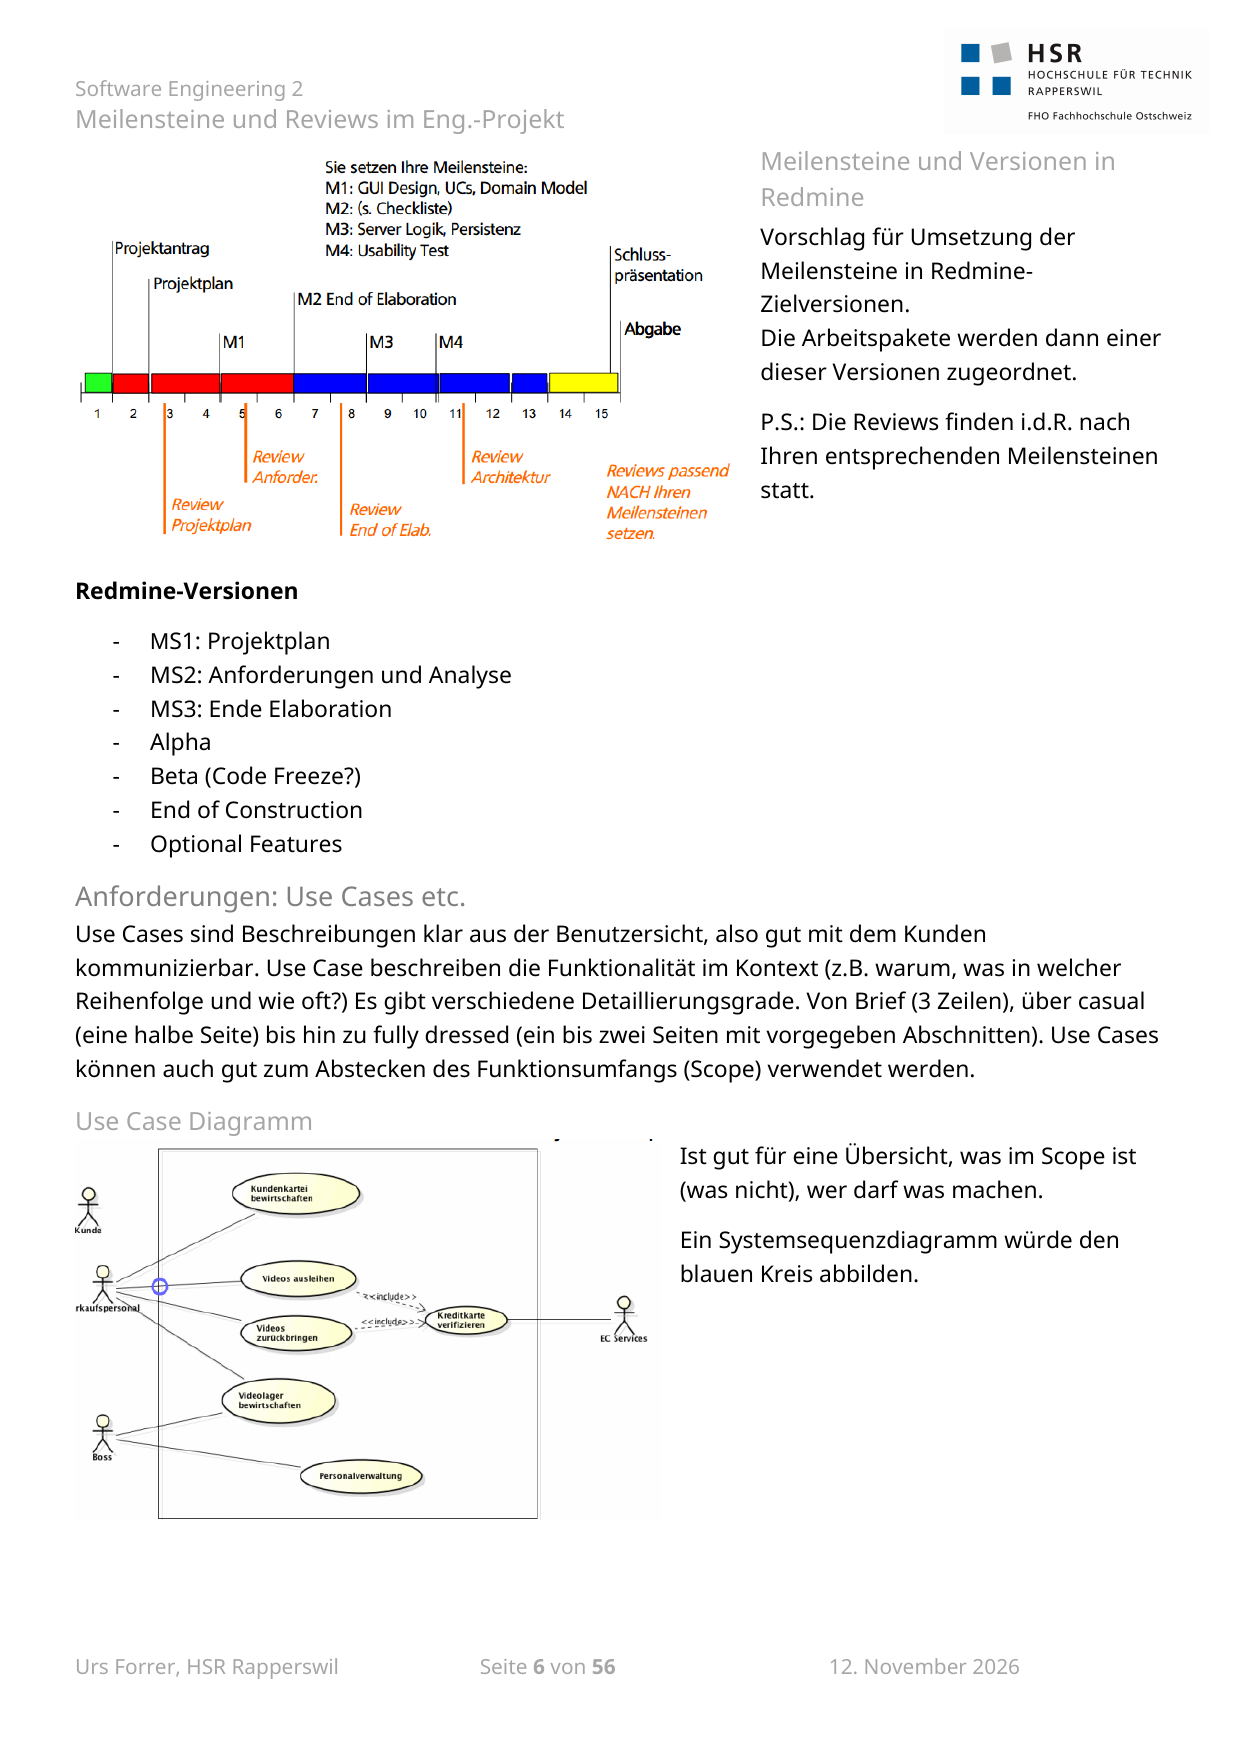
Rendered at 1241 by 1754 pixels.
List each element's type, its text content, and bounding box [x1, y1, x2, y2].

subtitle Vorschlag für Umsetzung der Meilensteine in Redmine-Zielversionen. [742, 221, 1165, 319]
picture [75, 1139, 661, 1520]
text Ist gut für eine Übersicht, was im Scope ist (was nicht), wer darf was machen. [661, 1140, 1165, 1205]
text Redmine-Versionen [75, 574, 1165, 606]
subtitle Meilensteine und Versionen in Redmine [742, 143, 1165, 214]
list MS3: Ende Elaboration [112, 692, 1165, 724]
text P.S.: Die Reviews finden i.d.R. nach Ihren entsprechenden Meilensteinen statt. [742, 406, 1165, 505]
subtitle Anforderungen: Use Cases etc. [75, 878, 1165, 915]
picture [943, 29, 1210, 134]
list MS2: Anforderungen und Analyse [112, 659, 1165, 690]
subtitle Meilensteine und Reviews im Eng.-Projekt [75, 102, 1165, 136]
list Alpha [112, 726, 1165, 757]
list MS1: Projektplan [112, 625, 1165, 656]
text Use Cases sind Beschreibungen klar aus der Benutzersicht, also gut mit dem Kunden kommunizierbar. Use Case beschreiben die Funktionalität im Kontext (z.B. warum, was in welcher Reihenfolge und wie oft?) Es gibt verschiedene Detaillierungsgrade. Von Brief (3 Zeilen), über casual (eine halbe Seite) bis hin zu fully dressed (ein bis zwei Seiten mit vorgegeben Abschnitten). Use Cases können auch gut zum Abstecken des Funktionsumfangs (Scope) verwendet werden. [75, 918, 1165, 1084]
list Optional Features [112, 827, 1165, 859]
text Ein Systemsequenzdiagramm würde den blauen Kreis abbilden. [661, 1224, 1165, 1289]
text Die Arbeitspakete werden dann einer dieser Versionen zugeordnet. [742, 322, 1165, 387]
picture [75, 138, 742, 556]
list Beta (Code Freeze?) [112, 760, 1165, 791]
subtitle Use Case Diagramm [75, 1103, 1165, 1137]
list End of Construction [112, 794, 1165, 825]
